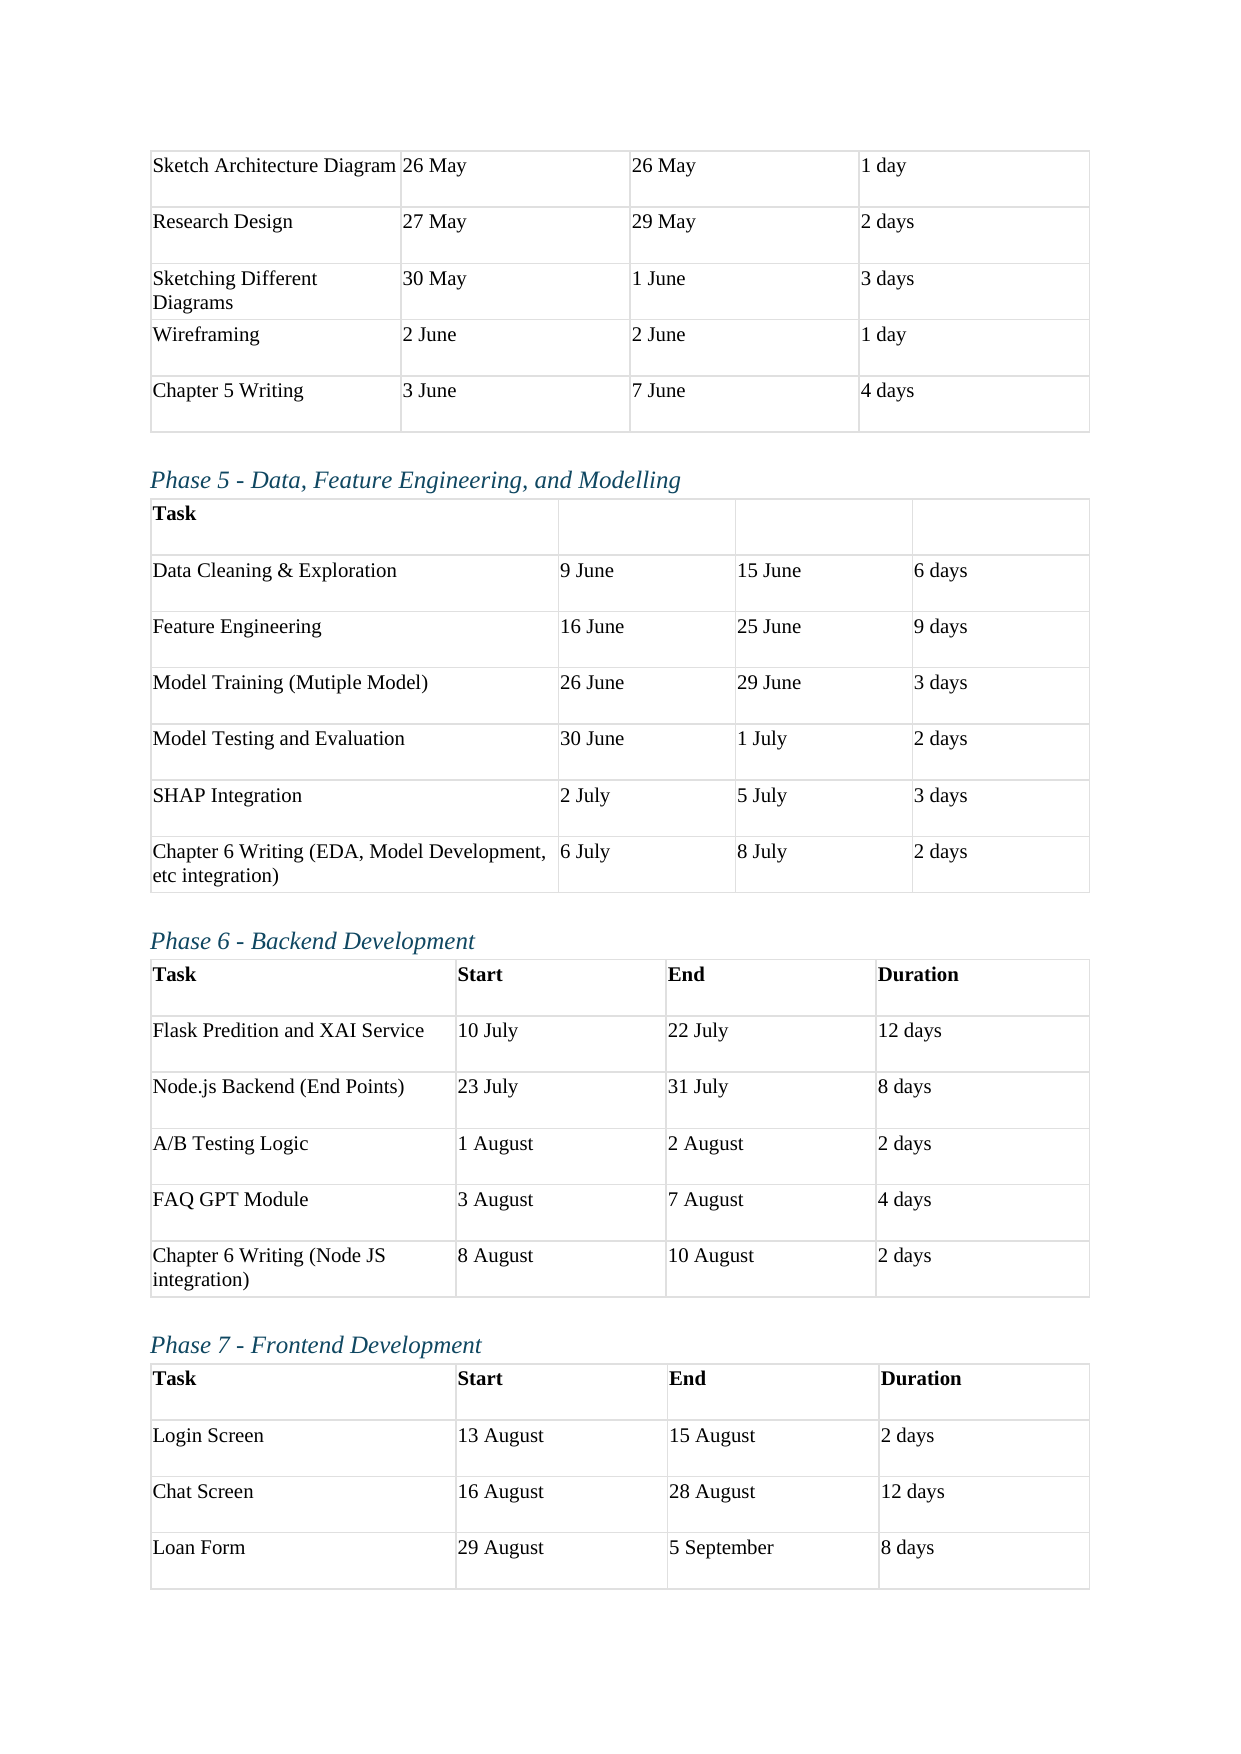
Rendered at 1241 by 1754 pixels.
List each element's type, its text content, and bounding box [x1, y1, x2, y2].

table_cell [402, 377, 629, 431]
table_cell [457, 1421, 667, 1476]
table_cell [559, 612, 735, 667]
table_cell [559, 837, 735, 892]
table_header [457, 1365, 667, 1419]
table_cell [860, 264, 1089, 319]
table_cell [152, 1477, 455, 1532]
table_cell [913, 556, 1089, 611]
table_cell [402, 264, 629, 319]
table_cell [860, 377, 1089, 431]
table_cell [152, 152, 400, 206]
subtitle Phase 5 - Data, Feature Engineering, and Modelling [150, 465, 1090, 494]
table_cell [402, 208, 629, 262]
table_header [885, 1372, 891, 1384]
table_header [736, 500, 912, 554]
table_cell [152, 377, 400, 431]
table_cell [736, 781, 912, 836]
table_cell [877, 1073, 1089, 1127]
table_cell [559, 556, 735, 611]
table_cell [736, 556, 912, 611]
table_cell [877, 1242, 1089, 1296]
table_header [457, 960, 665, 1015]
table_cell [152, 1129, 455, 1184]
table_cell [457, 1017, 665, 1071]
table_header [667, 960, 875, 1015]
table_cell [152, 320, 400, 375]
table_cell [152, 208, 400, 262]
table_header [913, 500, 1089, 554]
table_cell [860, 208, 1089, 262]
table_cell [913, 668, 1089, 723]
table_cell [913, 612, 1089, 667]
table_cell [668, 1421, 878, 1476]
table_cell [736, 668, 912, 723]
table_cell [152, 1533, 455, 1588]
subtitle Phase 7 - Frontend Development [150, 1330, 1090, 1359]
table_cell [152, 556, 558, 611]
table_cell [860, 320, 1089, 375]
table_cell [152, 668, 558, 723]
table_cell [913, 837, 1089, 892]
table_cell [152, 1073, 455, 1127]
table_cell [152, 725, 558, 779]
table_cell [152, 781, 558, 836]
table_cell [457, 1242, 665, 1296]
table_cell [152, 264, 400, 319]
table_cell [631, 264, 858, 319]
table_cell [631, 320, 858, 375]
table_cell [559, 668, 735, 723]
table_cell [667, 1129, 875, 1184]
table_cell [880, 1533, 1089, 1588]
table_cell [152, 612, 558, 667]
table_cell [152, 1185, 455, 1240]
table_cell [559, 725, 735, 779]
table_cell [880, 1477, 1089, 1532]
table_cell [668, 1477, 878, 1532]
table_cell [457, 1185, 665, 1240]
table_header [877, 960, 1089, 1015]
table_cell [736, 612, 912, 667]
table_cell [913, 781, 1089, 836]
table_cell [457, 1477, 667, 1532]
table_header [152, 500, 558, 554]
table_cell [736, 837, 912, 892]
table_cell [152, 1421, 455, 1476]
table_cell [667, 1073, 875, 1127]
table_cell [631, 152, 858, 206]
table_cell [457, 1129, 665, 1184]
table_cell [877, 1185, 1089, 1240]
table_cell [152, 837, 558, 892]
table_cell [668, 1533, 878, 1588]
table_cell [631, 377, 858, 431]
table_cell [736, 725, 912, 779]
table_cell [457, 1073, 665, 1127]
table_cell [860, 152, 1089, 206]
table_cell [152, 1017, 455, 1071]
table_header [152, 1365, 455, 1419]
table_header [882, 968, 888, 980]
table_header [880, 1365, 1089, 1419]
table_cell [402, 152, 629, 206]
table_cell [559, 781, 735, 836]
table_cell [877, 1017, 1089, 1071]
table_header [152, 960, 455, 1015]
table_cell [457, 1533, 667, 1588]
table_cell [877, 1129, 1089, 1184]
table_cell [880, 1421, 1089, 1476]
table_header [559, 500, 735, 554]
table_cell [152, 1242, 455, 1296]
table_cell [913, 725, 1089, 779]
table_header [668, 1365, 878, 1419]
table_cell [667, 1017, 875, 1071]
subtitle Phase 6 - Backend Development [150, 926, 1090, 954]
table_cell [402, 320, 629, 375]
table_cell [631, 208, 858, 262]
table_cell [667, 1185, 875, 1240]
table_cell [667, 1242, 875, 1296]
